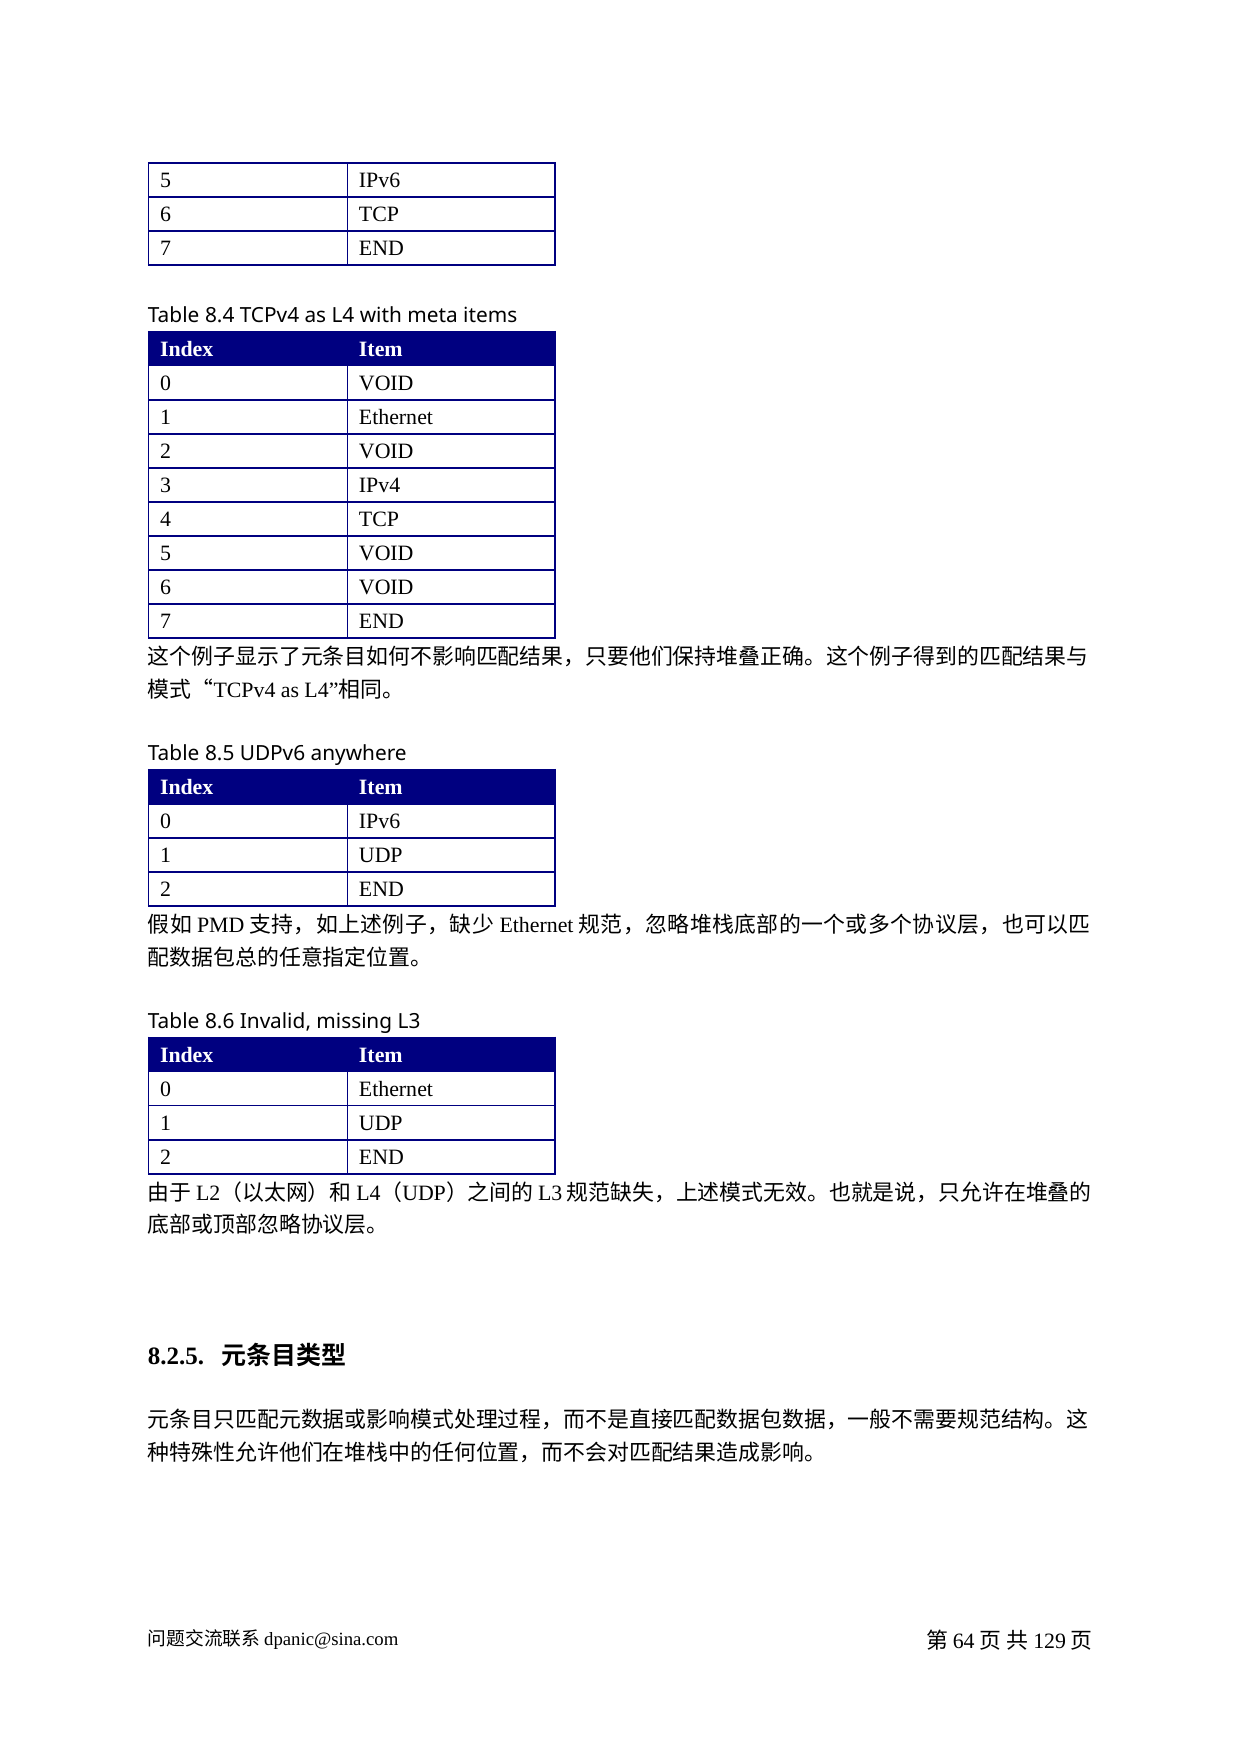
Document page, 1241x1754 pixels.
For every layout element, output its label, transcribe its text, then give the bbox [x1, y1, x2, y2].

table_cell 7 [149, 232, 347, 264]
table_cell END [348, 605, 554, 637]
table_cell 0 [149, 1072, 347, 1105]
table_cell TCP [348, 503, 554, 535]
table_cell 7 [149, 605, 347, 637]
table_cell END [348, 232, 554, 264]
table_cell END [348, 1141, 554, 1173]
table_cell END [348, 873, 554, 905]
table_cell 6 [149, 198, 347, 230]
text 这个例子显示了元条目如何不影响匹配结果，只要他们保持堆叠正确。这个例子得到的匹配结果与模式“TCPv4 as L4”相同。 [148, 639, 1092, 704]
table_cell 5 [149, 537, 347, 569]
subtitle 元条目类型 [148, 1321, 1092, 1386]
table_cell 1 [149, 401, 347, 433]
table_cell IPv6 [348, 164, 554, 196]
text 元条目只匹配元数据或影响模式处理过程，而不是直接匹配数据包数据，一般不需要规范结构。这种特殊性允许他们在堆栈中的任何位置，而不会对匹配结果造成影响。 [148, 1402, 1092, 1467]
table_cell 5 [149, 164, 347, 196]
table_cell 0 [149, 366, 347, 399]
table_cell UDP [348, 839, 554, 871]
table_cell UDP [348, 1106, 554, 1139]
table_cell 2 [149, 435, 347, 467]
table_cell 1 [149, 839, 347, 871]
table_cell 1 [149, 1106, 347, 1139]
table_cell VOID [348, 435, 554, 467]
table_cell Ethernet [348, 401, 554, 433]
table_cell 0 [149, 805, 347, 837]
table_cell 4 [149, 503, 347, 535]
text 由于L2（以太网）和L4（UDP）之间的L3规范缺失，上述模式无效。也就是说，只允许在堆叠的底部或顶部忽略协议层。 [148, 1174, 1092, 1239]
table_cell IPv4 [348, 469, 554, 501]
table_header Index [149, 771, 347, 803]
table_cell 6 [149, 571, 347, 603]
table_header Item [348, 1038, 554, 1071]
table_cell 2 [149, 1141, 347, 1173]
table_cell IPv6 [348, 805, 554, 837]
table_cell VOID [348, 571, 554, 603]
text 假如PMD支持，如上述例子，缺少Ethernet规范，忽略堆栈底部的一个或多个协议层，也可以匹配数据包总的任意指定位置。 [148, 907, 1092, 972]
table_header Index [149, 332, 347, 365]
table_cell VOID [348, 537, 554, 569]
table_header Item [348, 771, 554, 803]
table_cell Ethernet [348, 1072, 554, 1105]
table_header Item [348, 332, 554, 365]
table_cell TCP [348, 198, 554, 230]
table_cell 3 [149, 469, 347, 501]
table_cell VOID [348, 366, 554, 399]
table_header Index [149, 1038, 347, 1071]
table_cell 2 [149, 873, 347, 905]
